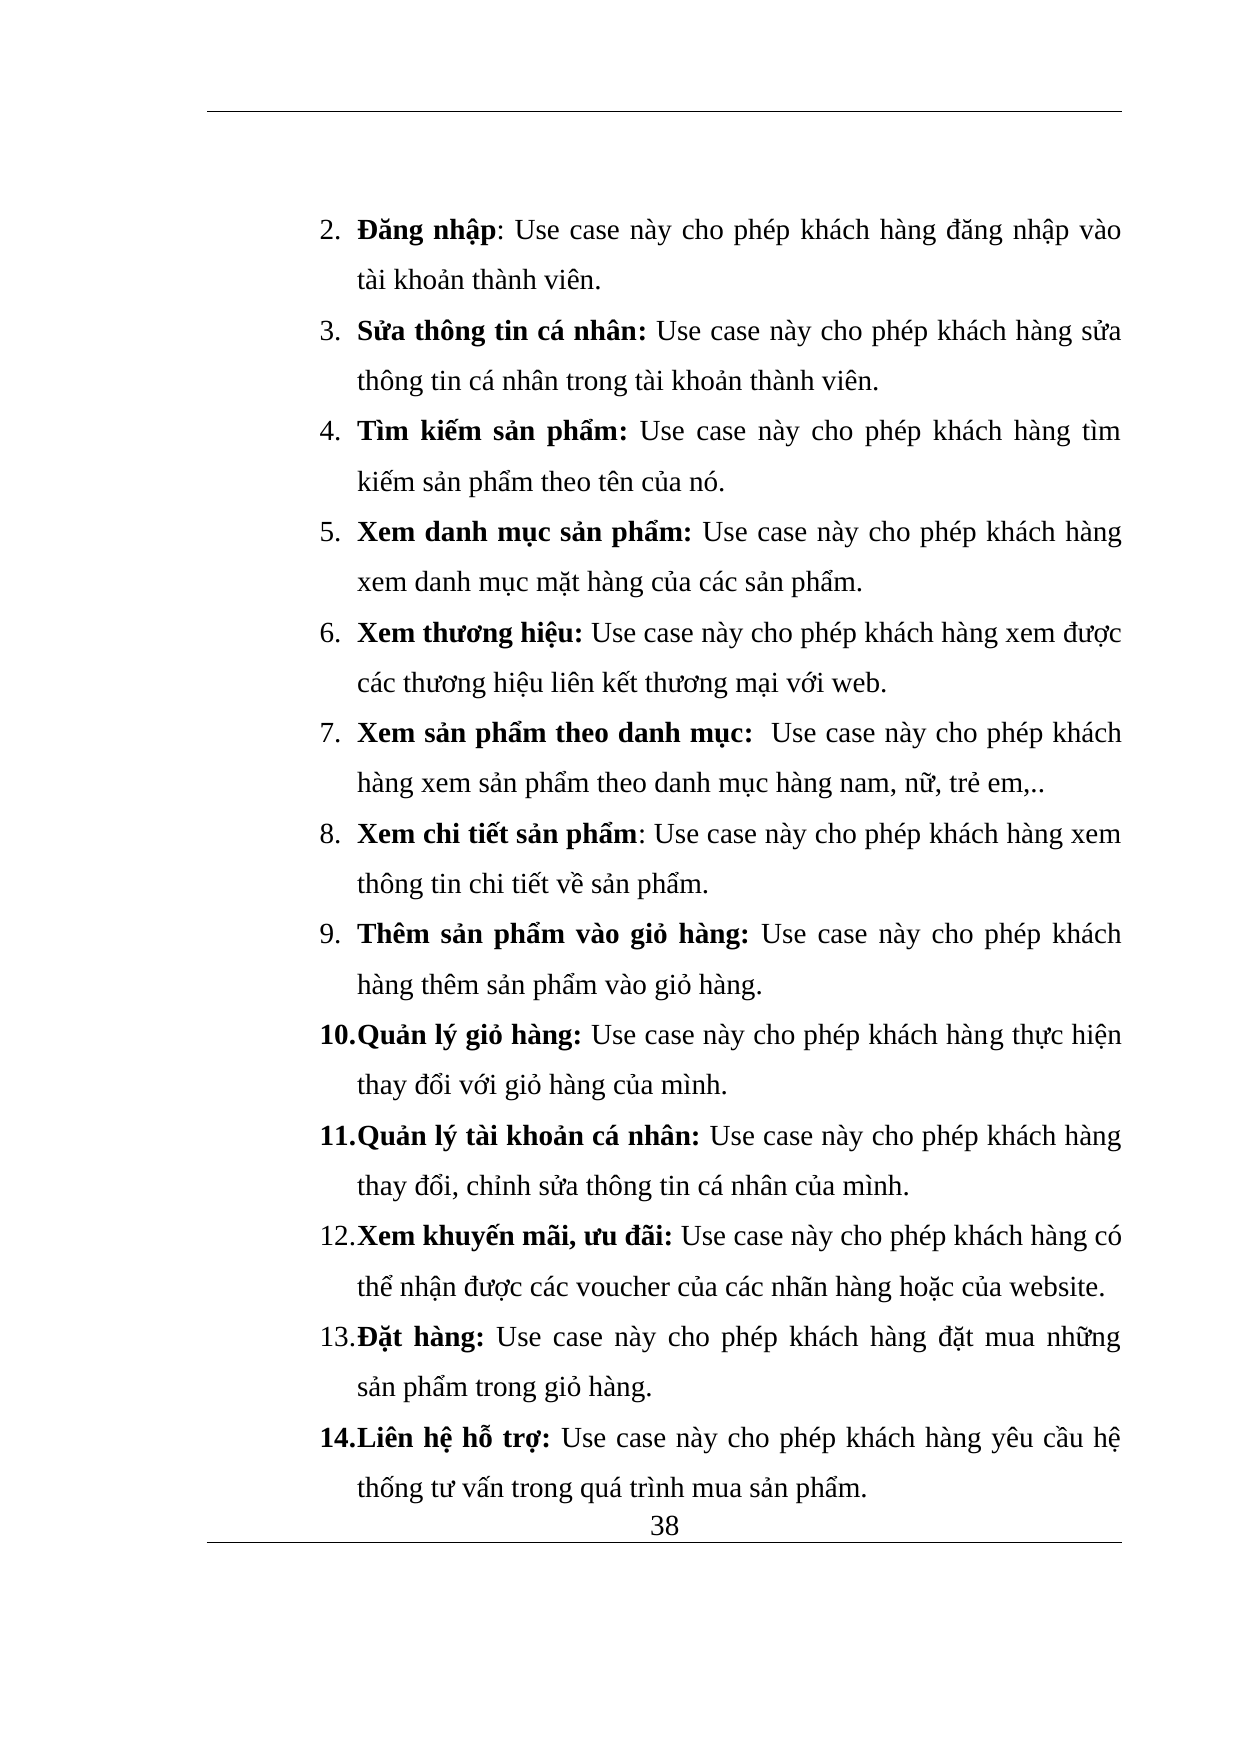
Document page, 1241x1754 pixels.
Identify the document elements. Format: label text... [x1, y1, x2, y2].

list Xem chi tiết sản phẩm: Use case này cho phép khách hàng xem thông tin chi tiết về sản phẩm. [319, 816, 1122, 900]
list Quản lý tài khoản cá nhân: Use case này cho phép khách hàng thay đổi, chỉnh sửa thông tin cá nhân của mình. [319, 1118, 1122, 1202]
list Thêm sản phẩm vào giỏ hàng: Use case này cho phép khách hàng thêm sản phẩm vào giỏ hàng. [319, 917, 1122, 1000]
list Đăng nhập: Use case này cho phép khách hàng đăng nhập vào tài khoản thành viên. [319, 212, 1122, 296]
list Xem thương hiệu: Use case này cho phép khách hàng xem được các thương hiệu liên kết thương mại với web. [319, 615, 1122, 698]
list Xem danh mục sản phẩm: Use case này cho phép khách hàng xem danh mục mặt hàng của các sản phẩm. [319, 514, 1122, 598]
list Tìm kiếm sản phẩm: Use case này cho phép khách hàng tìm kiếm sản phẩm theo tên của nó. [319, 413, 1122, 497]
list Liên hệ hỗ trợ: Use case này cho phép khách hàng yêu cầu hệ thống tư vấn trong quá trình mua sản phẩm. [319, 1420, 1122, 1503]
list Xem khuyến mãi, ưu đãi: Use case này cho phép khách hàng có thể nhận được các voucher của các nhãn hàng hoặc của website. [319, 1218, 1122, 1302]
list Xem sản phẩm theo danh mục: Use case này cho phép khách hàng xem sản phẩm theo danh mục hàng nam, nữ, trẻ em,.. [319, 715, 1122, 799]
list Đặt hàng: Use case này cho phép khách hàng đặt mua những sản phẩm trong giỏ hàng. [319, 1319, 1122, 1403]
list Sửa thông tin cá nhân: Use case này cho phép khách hàng sửa thông tin cá nhân trong tài khoản thành viên. [319, 313, 1122, 397]
list Quản lý giỏ hàng: Use case này cho phép khách hàng thực hiện thay đổi với giỏ hàng của mình. [319, 1017, 1122, 1101]
